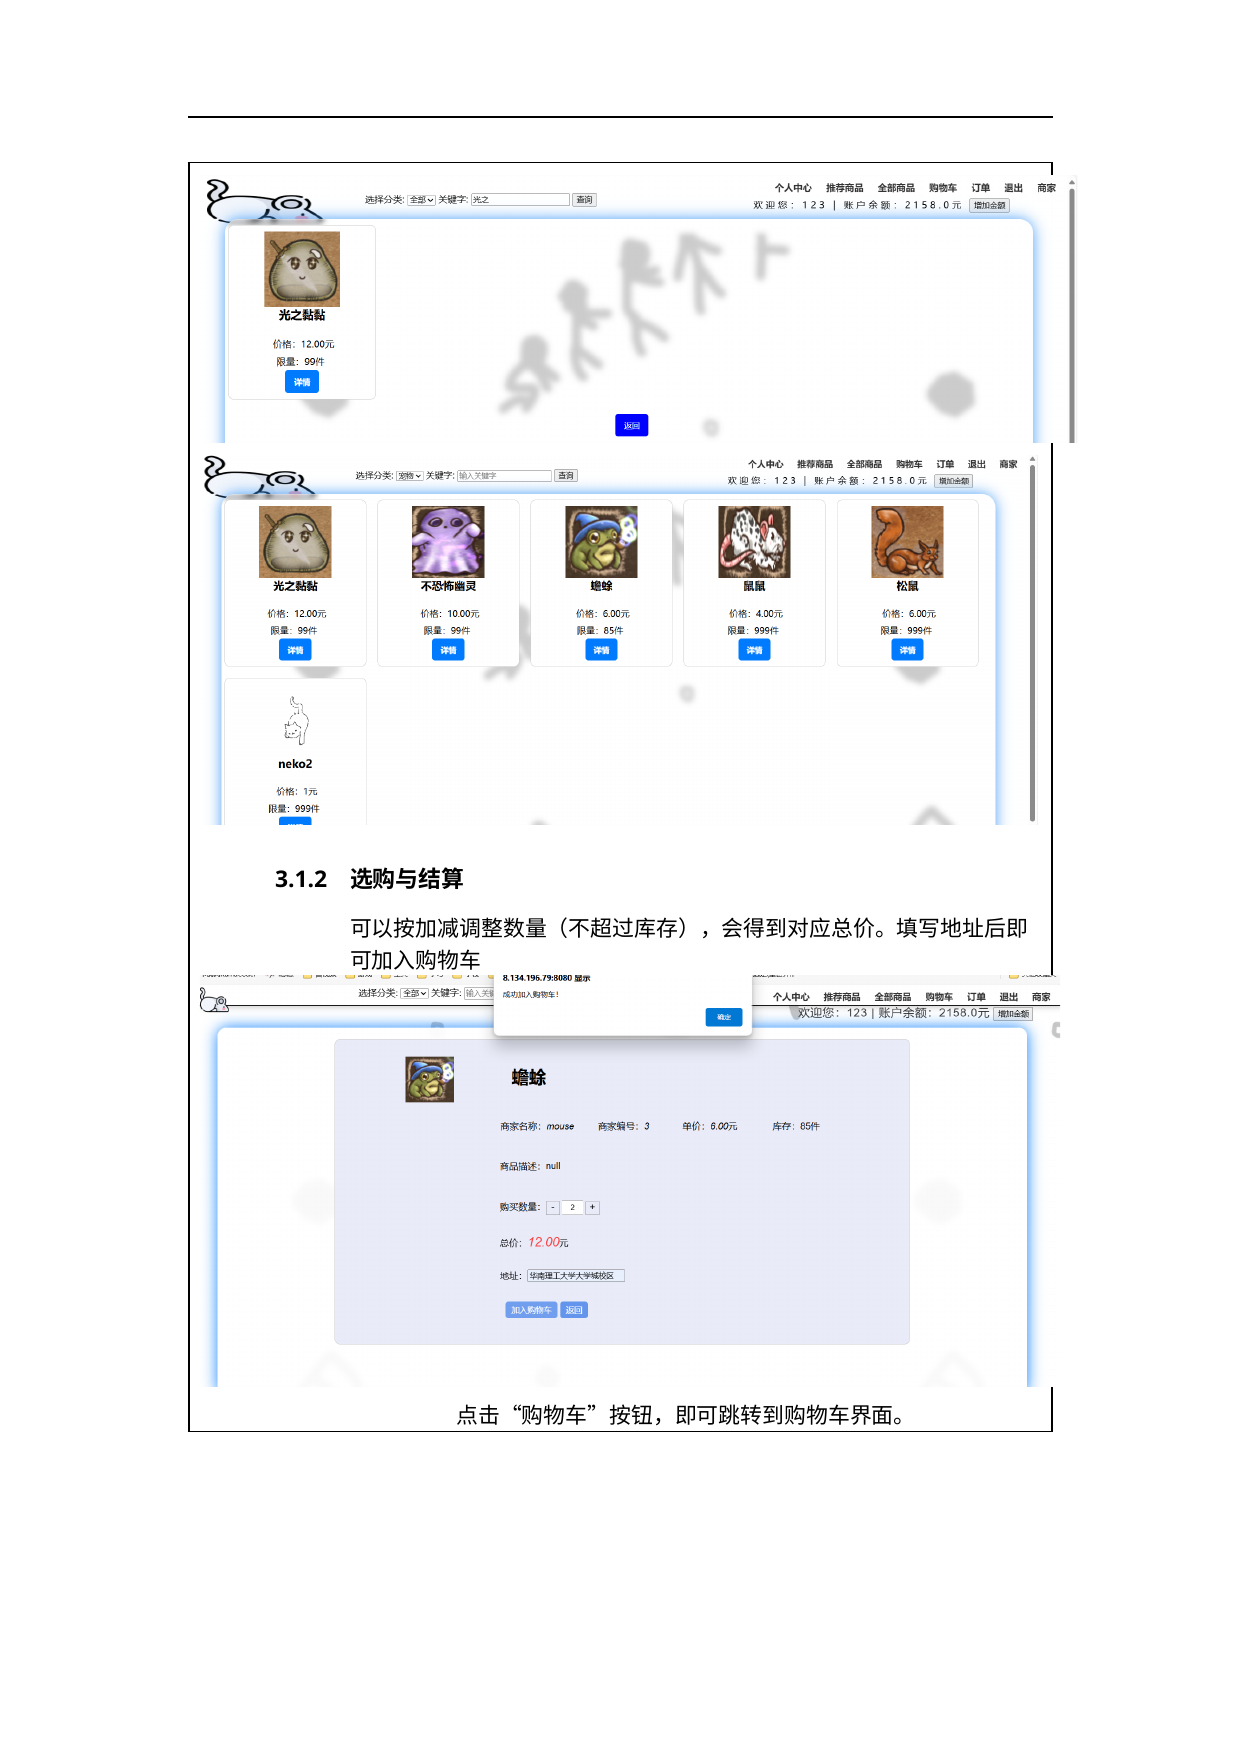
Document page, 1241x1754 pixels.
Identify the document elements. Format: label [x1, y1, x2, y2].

picture [199, 175, 1078, 443]
picture [202, 455, 1038, 825]
picture [199, 975, 1061, 1387]
table_cell [190, 163, 1051, 1431]
